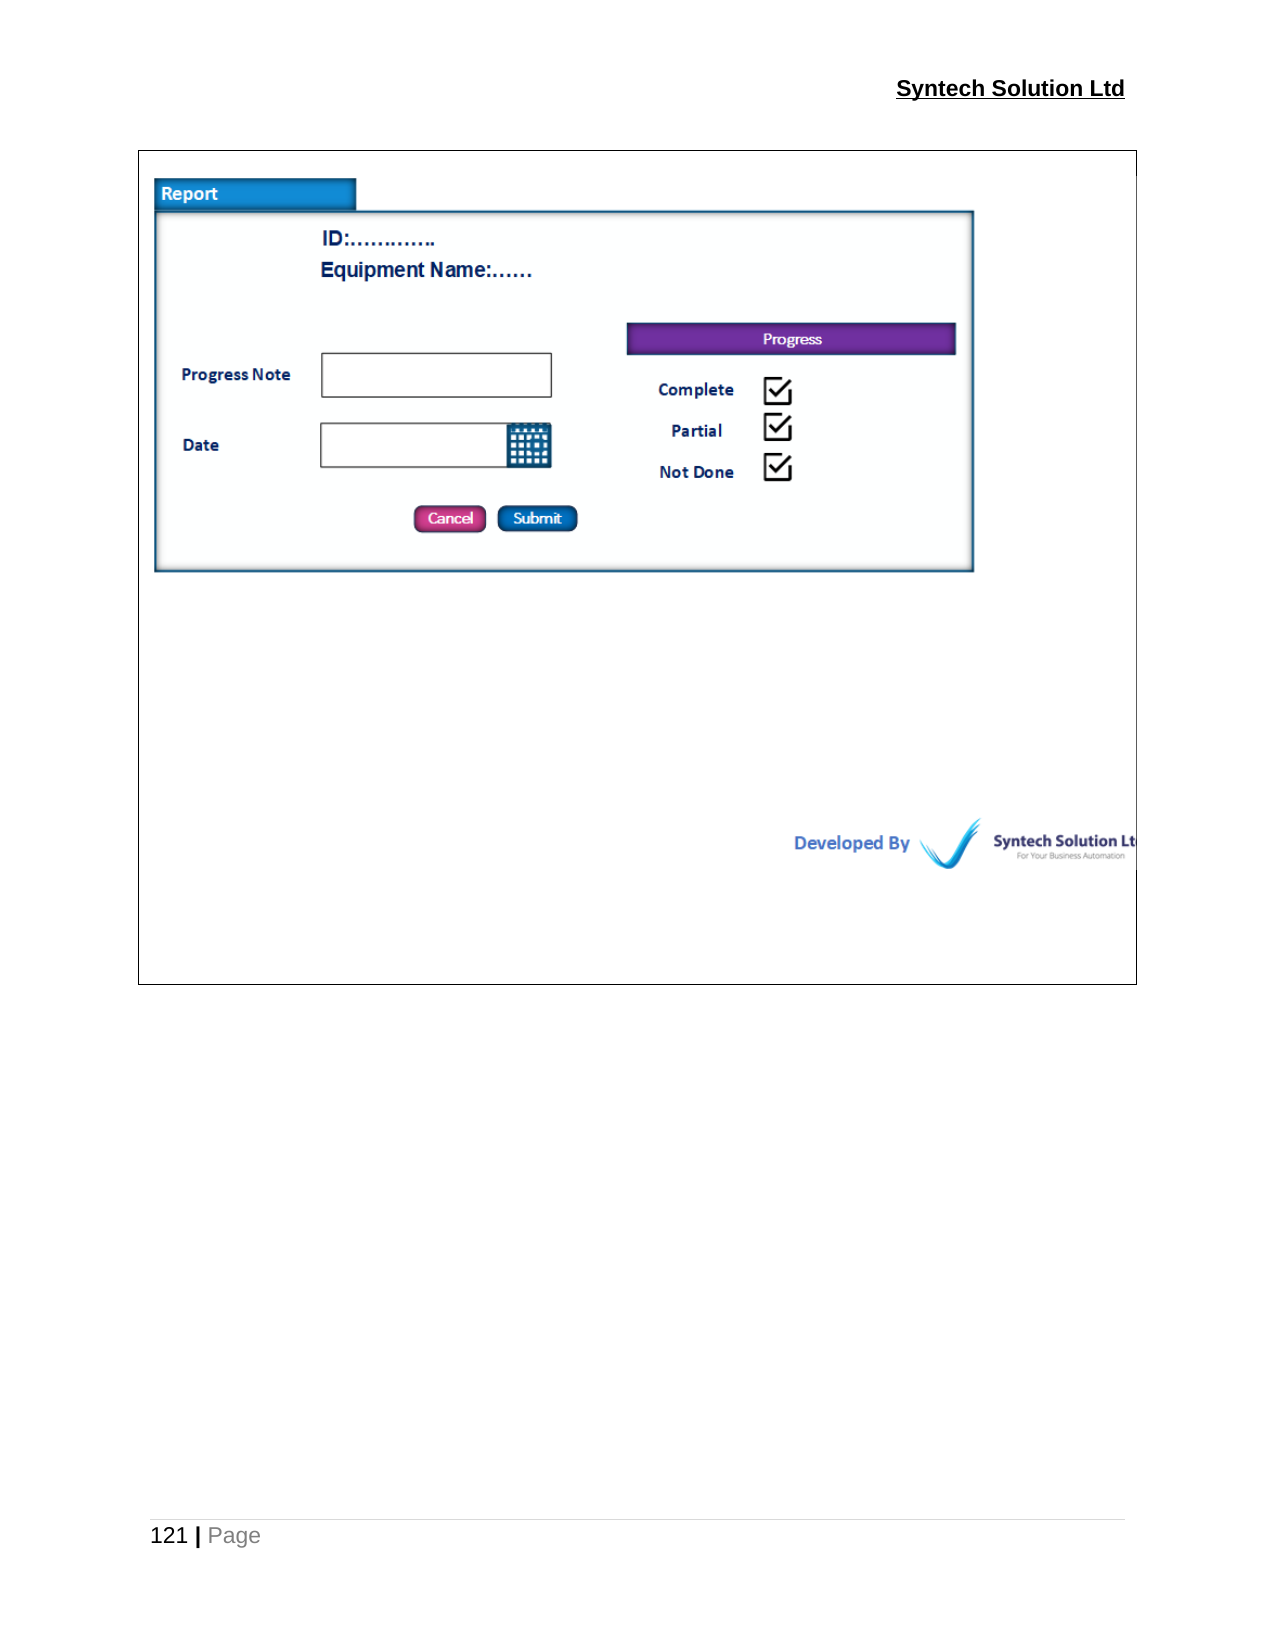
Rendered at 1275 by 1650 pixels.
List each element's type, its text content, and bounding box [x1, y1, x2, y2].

picture [150, 176, 1137, 870]
table_header Maintenance Task (Feature) Here will show a troubled equipment list that came from Required “Maintenance” Feature. Users can assign mechanics, update reports, and make requisitions to store. Assign (Button) Assign Resolved (Button) Submit Requisition (Button) Submit Report (Button) Submit [139, 151, 1136, 983]
